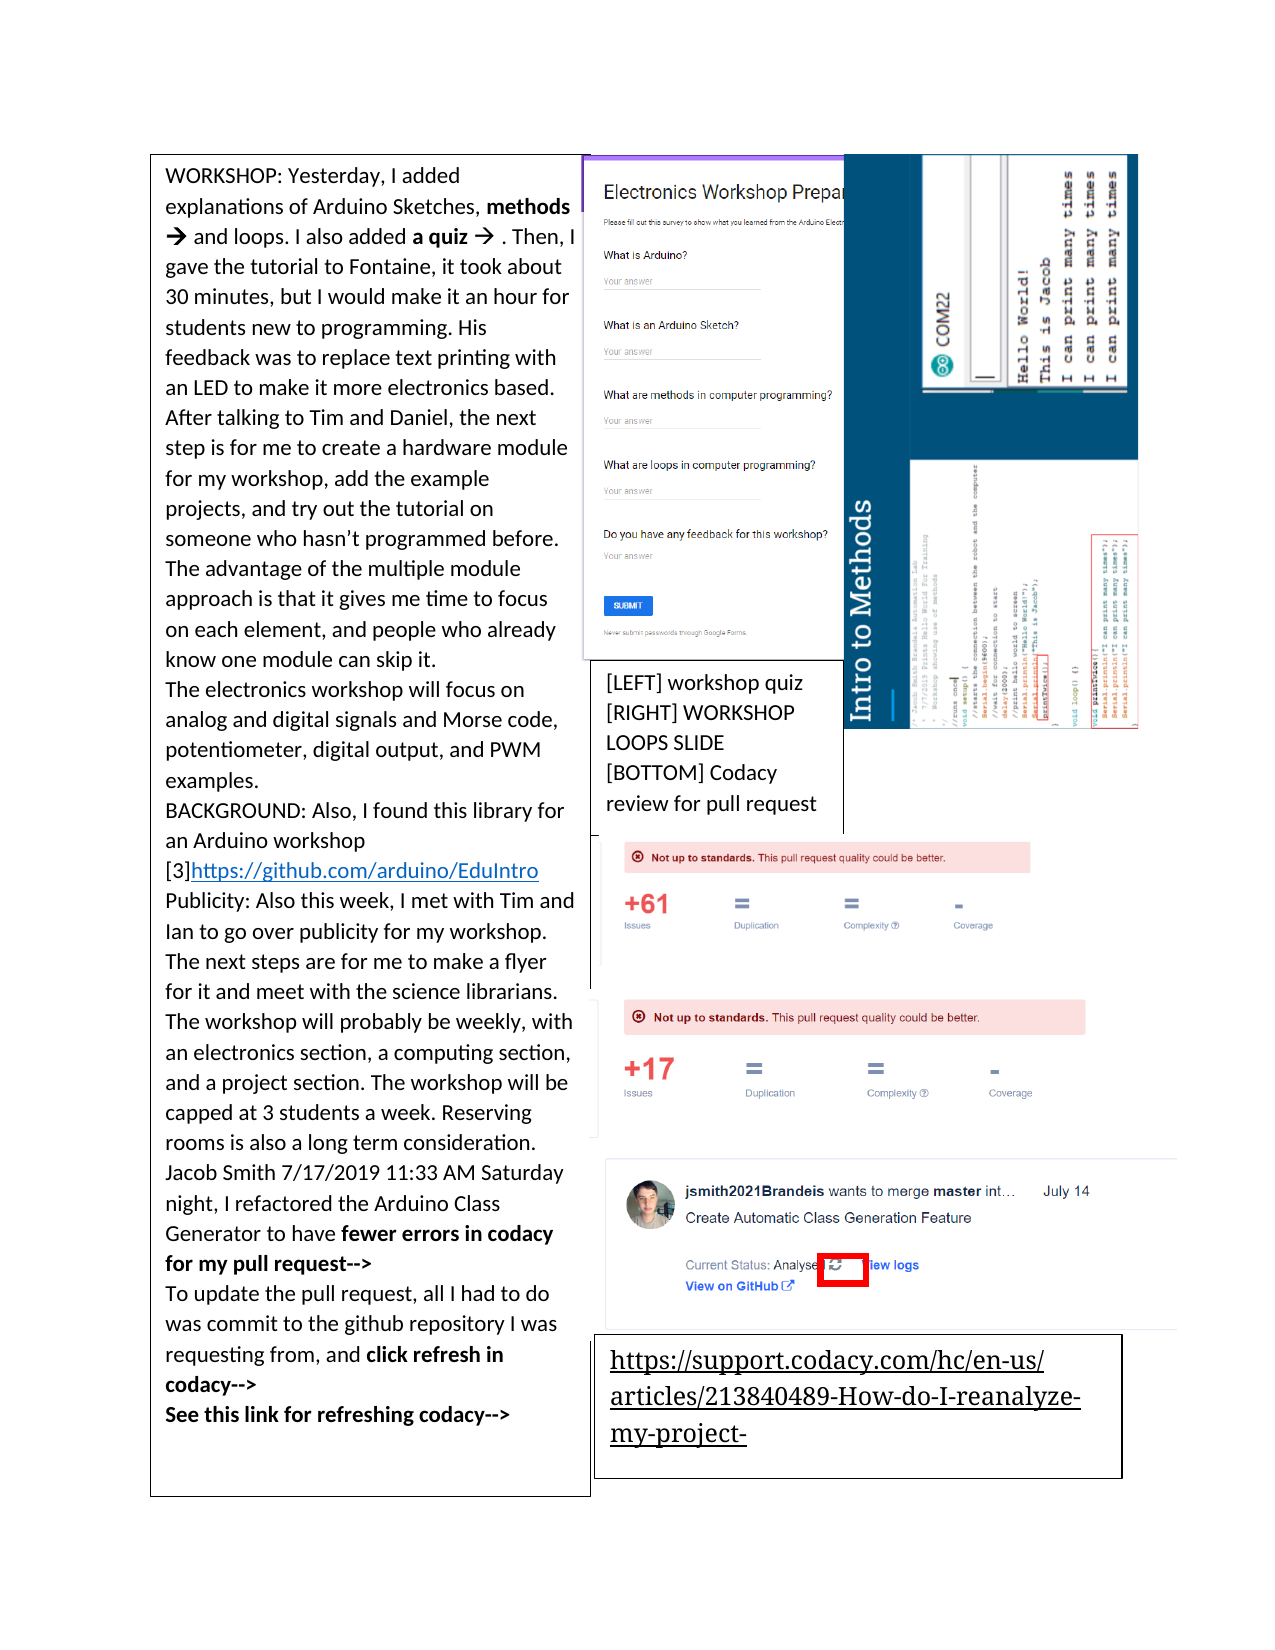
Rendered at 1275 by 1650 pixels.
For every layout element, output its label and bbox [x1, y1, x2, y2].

picture [580, 989, 1177, 1341]
picture [849, 515, 871, 546]
picture [598, 834, 1031, 977]
picture [851, 592, 870, 616]
picture [910, 460, 1139, 729]
picture [855, 625, 871, 639]
picture [849, 548, 871, 574]
picture [856, 674, 870, 683]
picture [855, 577, 871, 589]
picture [581, 155, 843, 661]
picture [851, 696, 870, 721]
picture [855, 501, 871, 512]
picture [852, 641, 871, 649]
picture [852, 686, 871, 694]
picture [921, 154, 1127, 393]
picture [855, 658, 871, 672]
